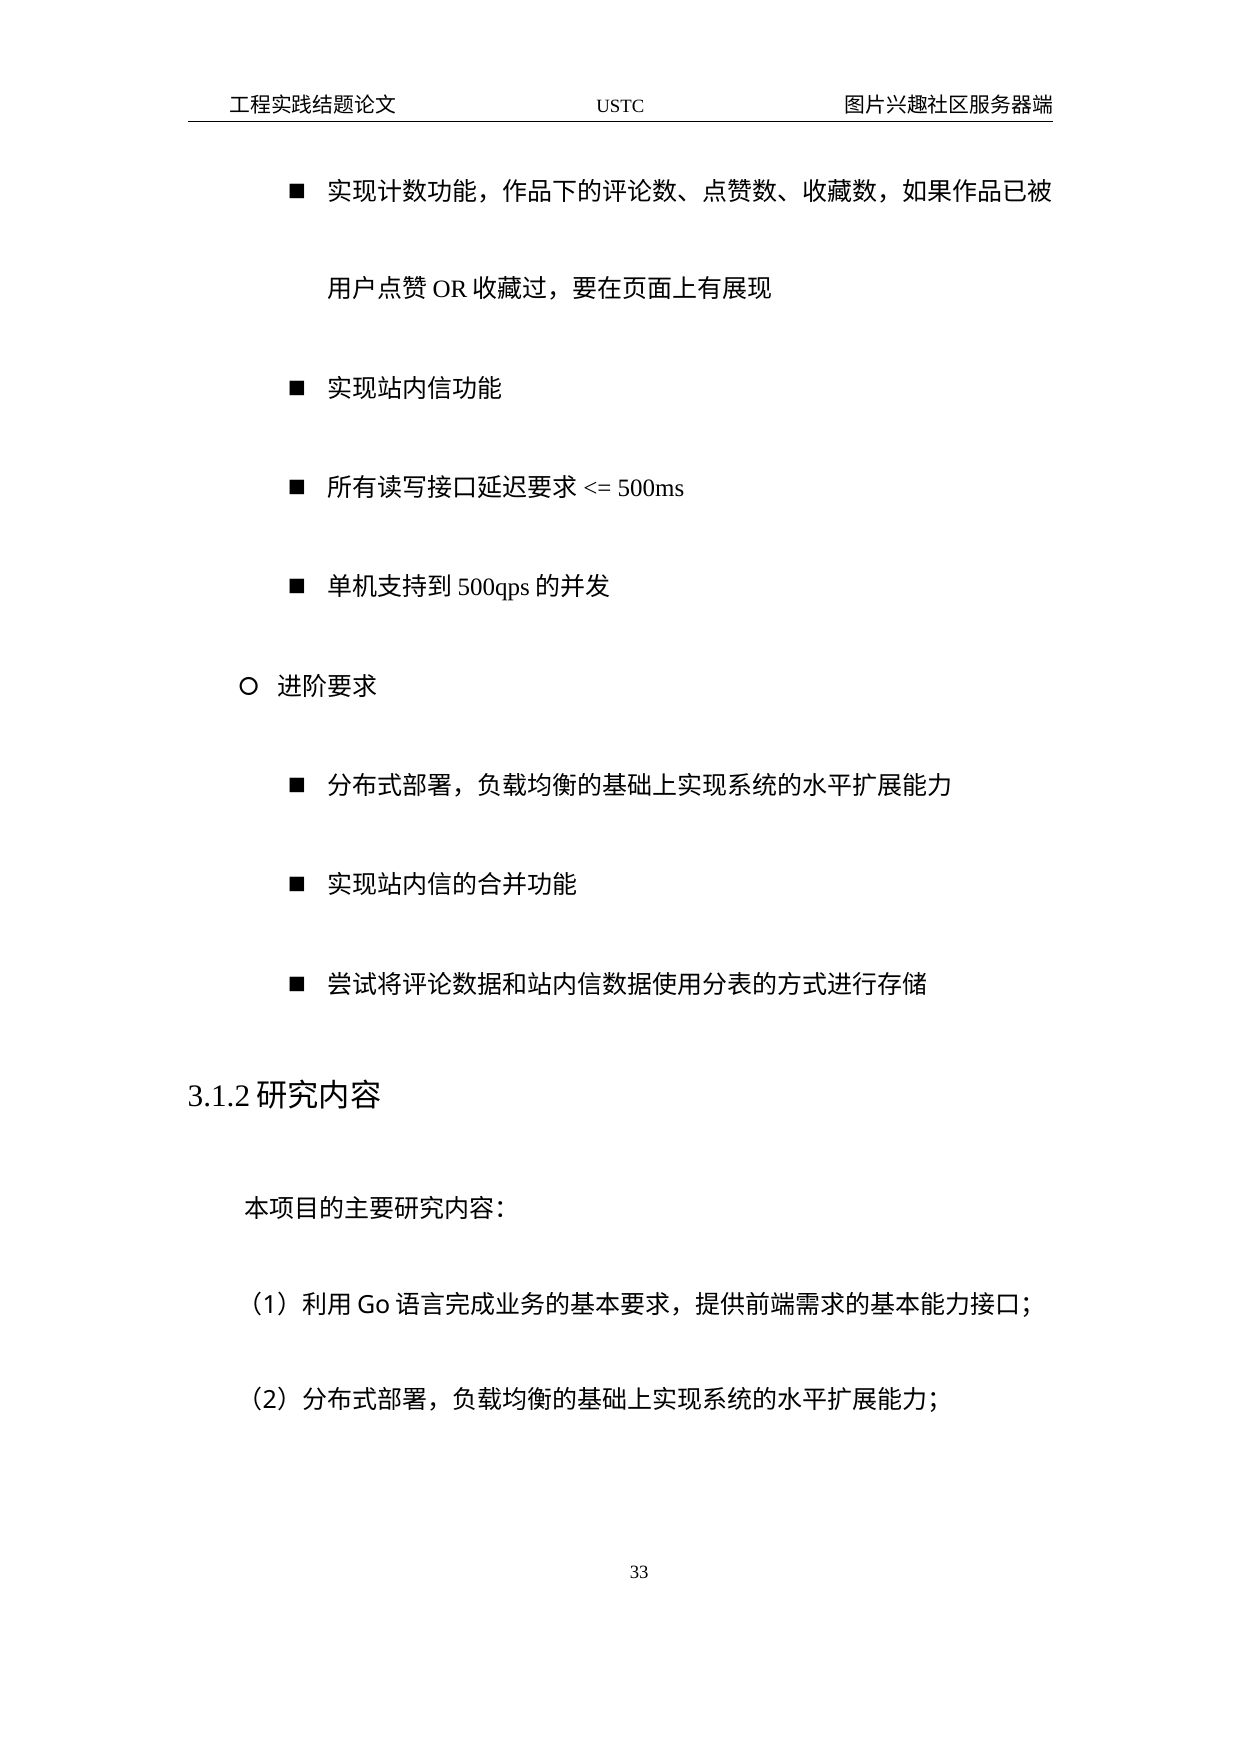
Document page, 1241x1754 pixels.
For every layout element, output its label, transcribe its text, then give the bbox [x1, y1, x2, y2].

text 本项目的主要研究内容： [187, 1174, 1053, 1239]
list 实现站内信的合并功能 [287, 851, 1053, 916]
list 实现站内信功能 [287, 354, 1053, 419]
list 尝试将评论数据和站内信数据使用分表的方式进行存储 [287, 950, 1053, 1015]
subtitle 3.1.2研究内容 [187, 1060, 1053, 1125]
list 所有读写接口延迟要求 <= 500ms [287, 453, 1053, 518]
list 实现计数功能，作品下的评论数、点赞数、收藏数，如果作品已被用户点赞OR收藏过，要在页面上有展现 [287, 157, 1053, 319]
list 单机支持到500qps的并发 [287, 552, 1053, 617]
list 进阶要求 [237, 652, 1053, 717]
list 分布式部署，负载均衡的基础上实现系统的水平扩展能力； [187, 1366, 1053, 1431]
list 分布式部署，负载均衡的基础上实现系统的水平扩展能力 [287, 751, 1053, 816]
list 利用Go语言完成业务的基本要求，提供前端需求的基本能力接口； [187, 1270, 1053, 1335]
